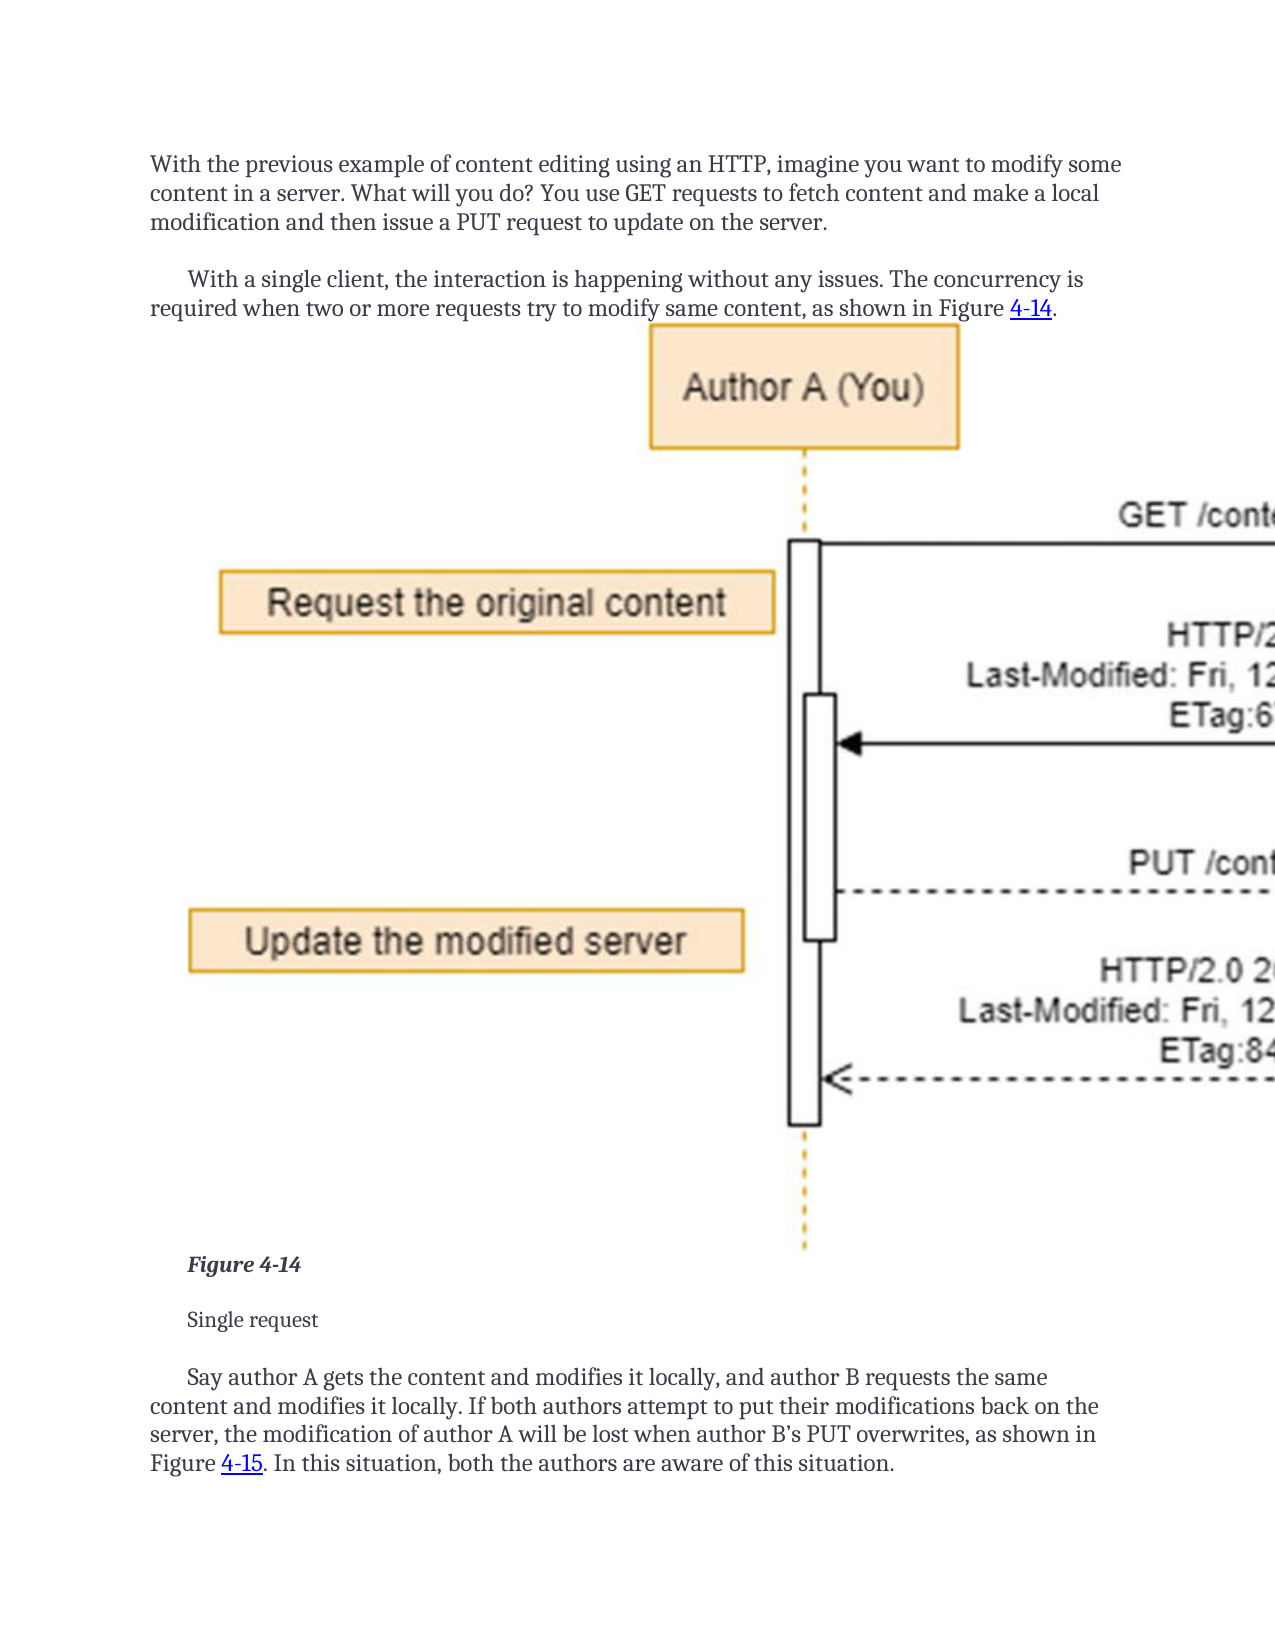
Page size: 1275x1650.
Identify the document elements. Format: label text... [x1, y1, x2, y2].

text Figure 4-14 [150, 1252, 1125, 1278]
text Single request [150, 1307, 1125, 1334]
text Say author A gets the content and modifies it locally, and author B requests the same content and modifies it locally. If both authors attempt to put their modifications back on the server, the modification of author A will be lost when author B’s PUT overwrites, as shown in Figure 4-15. In this situation, both the authors are aware of this situation. [150, 1363, 1125, 1478]
picture [187, 322, 1275, 1252]
text With a single client, the interaction is happening without any issues. The concurrency is required when two or more requests try to modify same content, as shown in Figure 4-14. [150, 265, 1125, 323]
text With the previous example of content editing using an HTTP, imagine you want to modify some content in a server. What will you do? You use GET requests to fetch content and make a local modification and then issue a PUT request to update on the server. [150, 150, 1125, 236]
